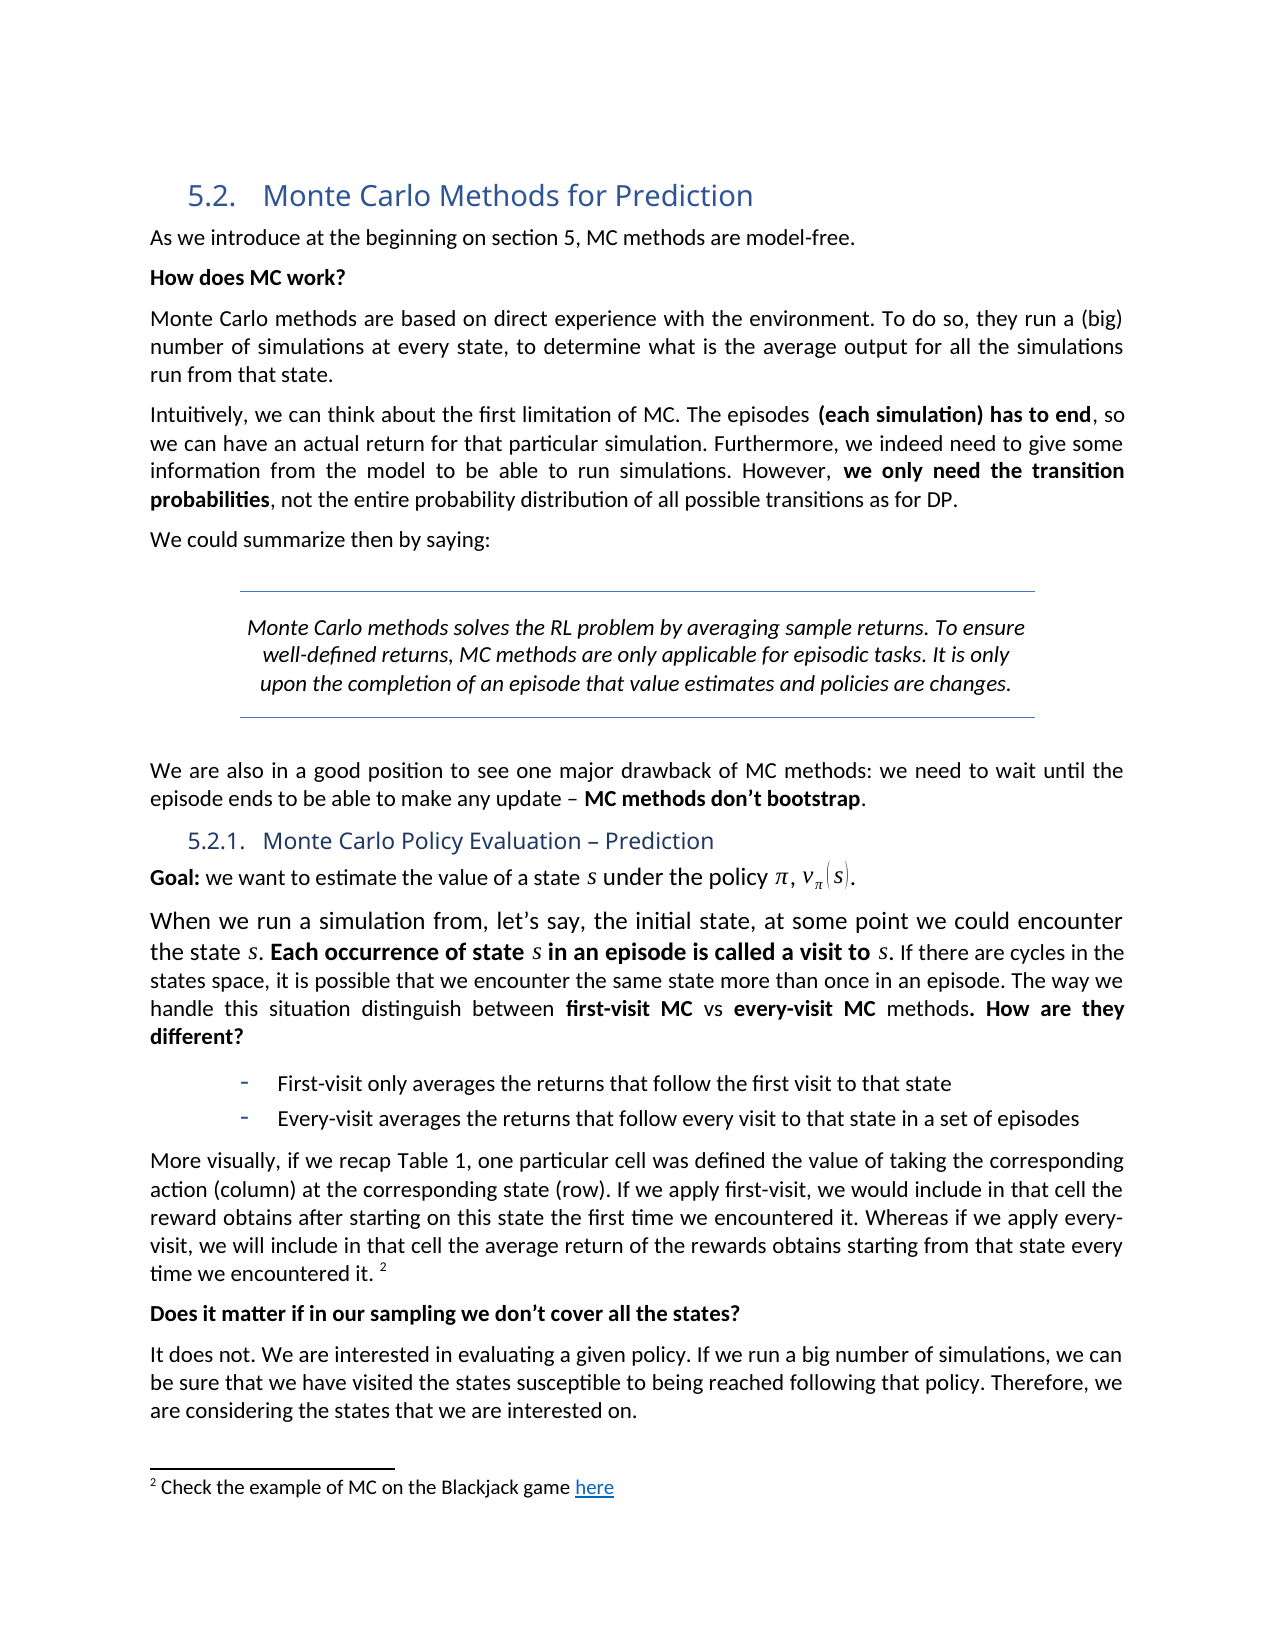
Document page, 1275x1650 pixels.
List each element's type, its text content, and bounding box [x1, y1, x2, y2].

text Monte Carlo methods solves the RL problem by averaging sample returns. To ensure well-defined returns, MC methods are only applicable for episodic tasks. It is only upon the completion of an episode that value estimates and policies are changes. [240, 592, 1035, 717]
subtitle Monte Carlo Policy Evaluation – Prediction [187, 824, 1125, 856]
text As we introduce at the beginning on section 5, MC methods are model-free. [150, 223, 1125, 251]
text Intuitively, we can think about the first limitation of MC. The episodes (each simulation) has to end, so we can have an actual return for that particular simulation. Furthermore, we indeed need to give some information from the model to be able to run simulations. However, we only need the transition probabilities, not the entire probability distribution of all possible transitions as for DP. [150, 401, 1125, 513]
text We could summarize then by saying: [150, 525, 1125, 553]
text How does MC work? [150, 263, 1125, 292]
text It does not. We are interested in evaluating a given policy. If we run a big number of simulations, we can be sure that we have visited the states susceptible to being reached following that policy. Therefore, we are considering the states that we are interested on. [150, 1340, 1125, 1424]
list First-visit only averages the returns that follow the first visit to that state [240, 1063, 1125, 1098]
text Does it matter if in our sampling we don’t cover all the states? [150, 1299, 1125, 1327]
subtitle Monte Carlo Methods for Prediction [187, 175, 1125, 215]
text Goal: we want to estimate the value of a state under the policy , . [150, 860, 1125, 893]
text When we run a simulation from, let’s say, the initial state, at some point we could encounter the state . Each occurrence of state in an episode is called a visit to . If there are cycles in the states space, it is possible that we encounter the same state more than once in an episode. The way we handle this situation distinguish between first-visit MC vs every-visit MC methods. How are they different? [150, 905, 1125, 1050]
list Every-visit averages the returns that follow every visit to that state in a set of episodes [240, 1098, 1125, 1134]
text More visually, if we recap Table 1, one particular cell was defined the value of taking the corresponding action (column) at the corresponding state (row). If we apply first-visit, we would include in that cell the reward obtains after starting on this state the first time we encountered it. Whereas if we apply every-visit, we will include in that cell the average return of the rewards obtains starting from that state every time we encountered it. [150, 1147, 1125, 1287]
text We are also in a good position to see one major drawback of MC methods: we need to wait until the episode ends to be able to make any update – MC methods don’t bootstrap. [150, 756, 1125, 812]
text Monte Carlo methods are based on direct experience with the environment. To do so, they run a (big) number of simulations at every state, to determine what is the average output for all the simulations run from that state. [150, 304, 1125, 388]
